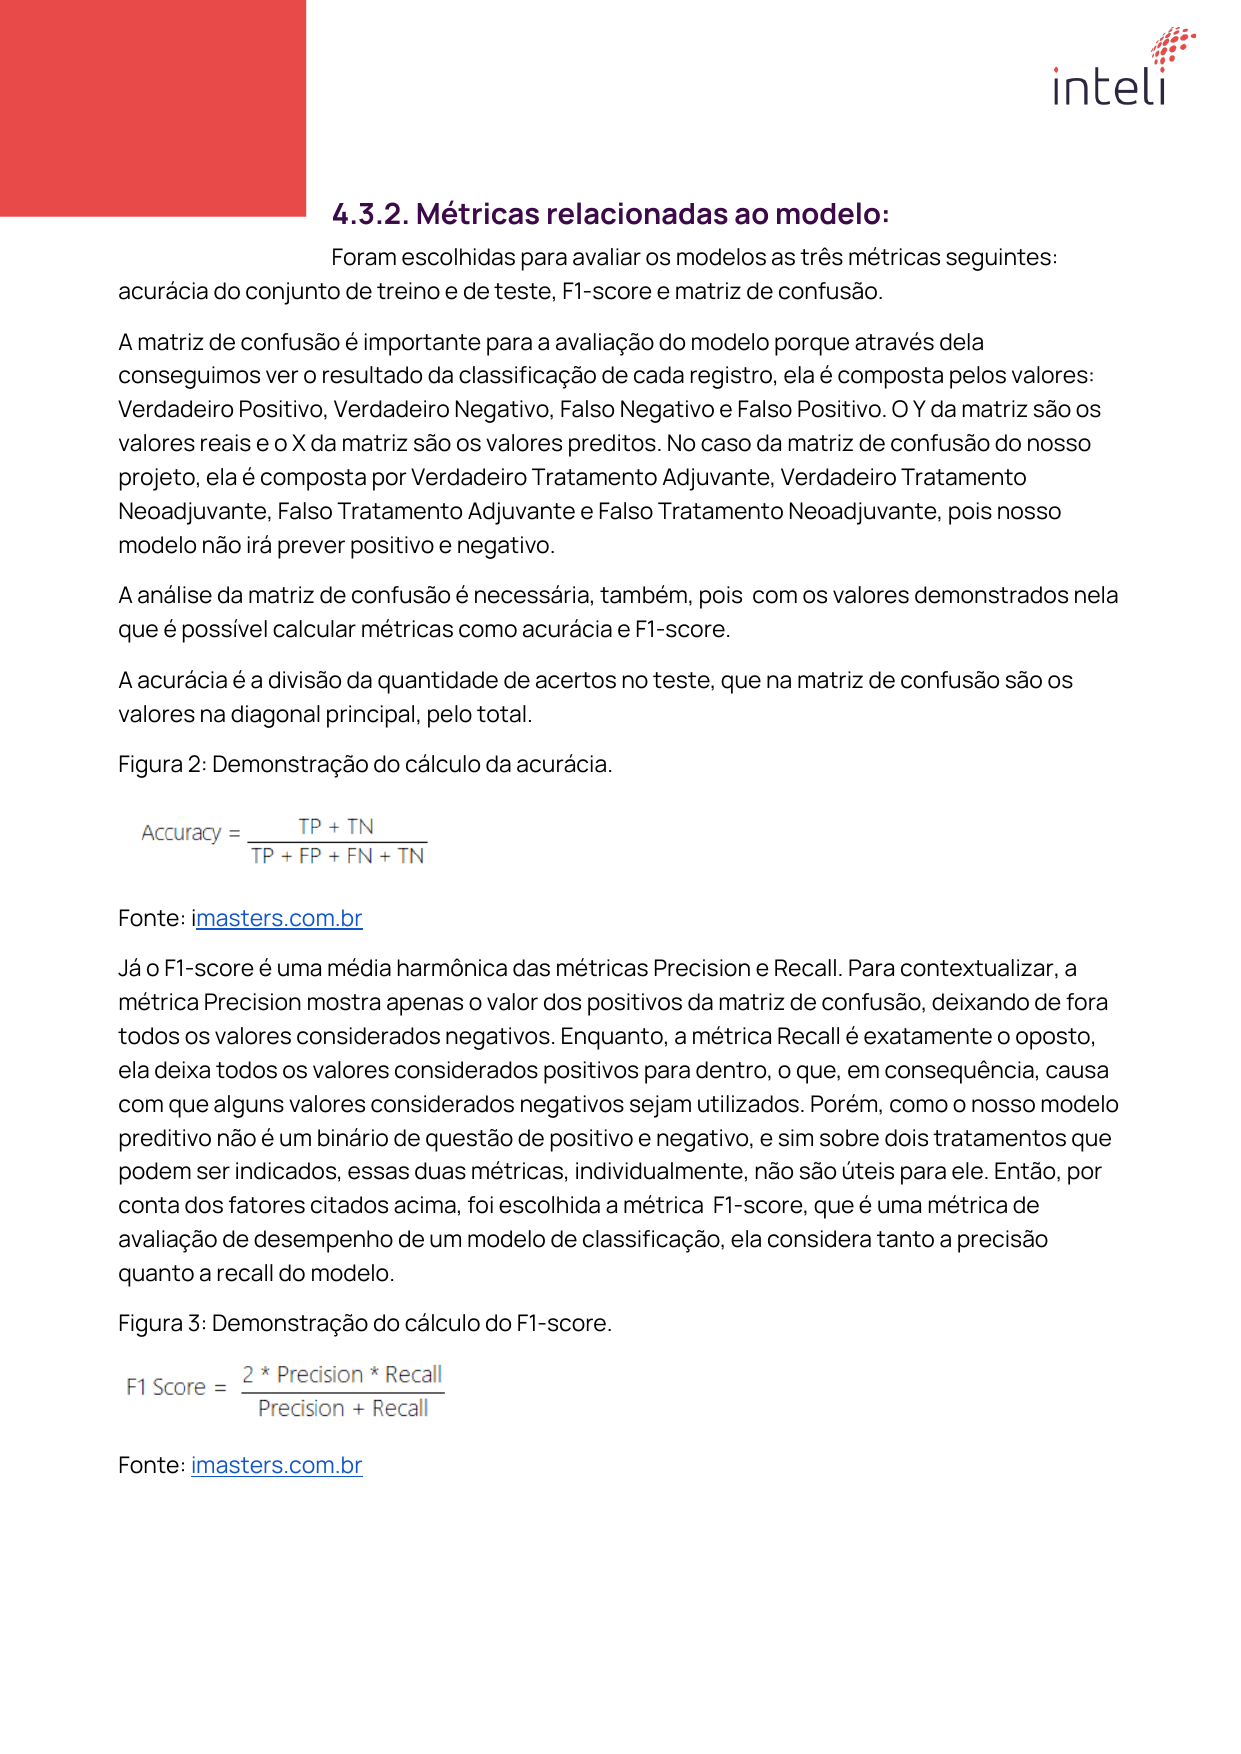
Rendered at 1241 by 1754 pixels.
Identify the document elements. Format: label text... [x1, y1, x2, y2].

picture [1054, 27, 1197, 105]
text Foram escolhidas para avaliar os modelos as três métricas seguintes: acurácia do conjunto de treino e de teste, F1-score e matriz de confusão. [118, 241, 1122, 306]
text Figura 3: Demonstração do cálculo do F1-score. [118, 1307, 1122, 1339]
text Fonte: imasters.com.br [118, 1449, 1122, 1481]
text A acurácia é a divisão da quantidade de acertos no teste, que na matriz de confusão são os valores na diagonal principal, pelo total. [118, 664, 1122, 729]
picture [118, 1357, 448, 1431]
text Fonte: imasters.com.br [118, 902, 1122, 933]
text A matriz de confusão é importante para a avaliação do modelo porque através dela conseguimos ver o resultado da classificação de cada registro, ela é composta pelos valores: Verdadeiro Positivo, Verdadeiro Negativo, Falso Negativo e Falso Positivo. O Y da matriz são os valores reais e o X da matriz são os valores preditos. No caso da matriz de confusão do nosso projeto, ela é composta por Verdadeiro Tratamento Adjuvante, Verdadeiro Tratamento Neoadjuvante, Falso Tratamento Adjuvante e Falso Tratamento Neoadjuvante, pois nosso modelo não irá prever positivo e negativo. [118, 326, 1122, 560]
text Já o F1-score é uma média harmônica das métricas Precision e Recall. Para contextualizar, a métrica Precision mostra apenas o valor dos positivos da matriz de confusão, deixando de fora todos os valores considerados negativos. Enquanto, a métrica Recall é exatamente o oposto, ela deixa todos os valores considerados positivos para dentro, o que, em consequência, causa com que alguns valores considerados negativos sejam utilizados. Porém, como o nosso modelo preditivo não é um binário de questão de positivo e negativo, e sim sobre dois tratamentos que podem ser indicados, essas duas métricas, individualmente, não são úteis para ele. Então, por conta dos fatores citados acima, foi escolhida a métrica F1-score, que é uma métrica de avaliação de desempenho de um modelo de classificação, ela considera tanto a precisão quanto a recall do modelo. [118, 952, 1122, 1288]
picture [118, 798, 445, 883]
text Figura 2: Demonstração do cálculo da acurácia. [118, 748, 1122, 779]
picture [0, 0, 307, 217]
subtitle 4.3.2. Métricas relacionadas ao modelo: [118, 193, 1122, 233]
text A análise da matriz de confusão é necessária, também, pois com os valores demonstrados nela que é possível calcular métricas como acurácia e F1-score. [118, 579, 1122, 644]
